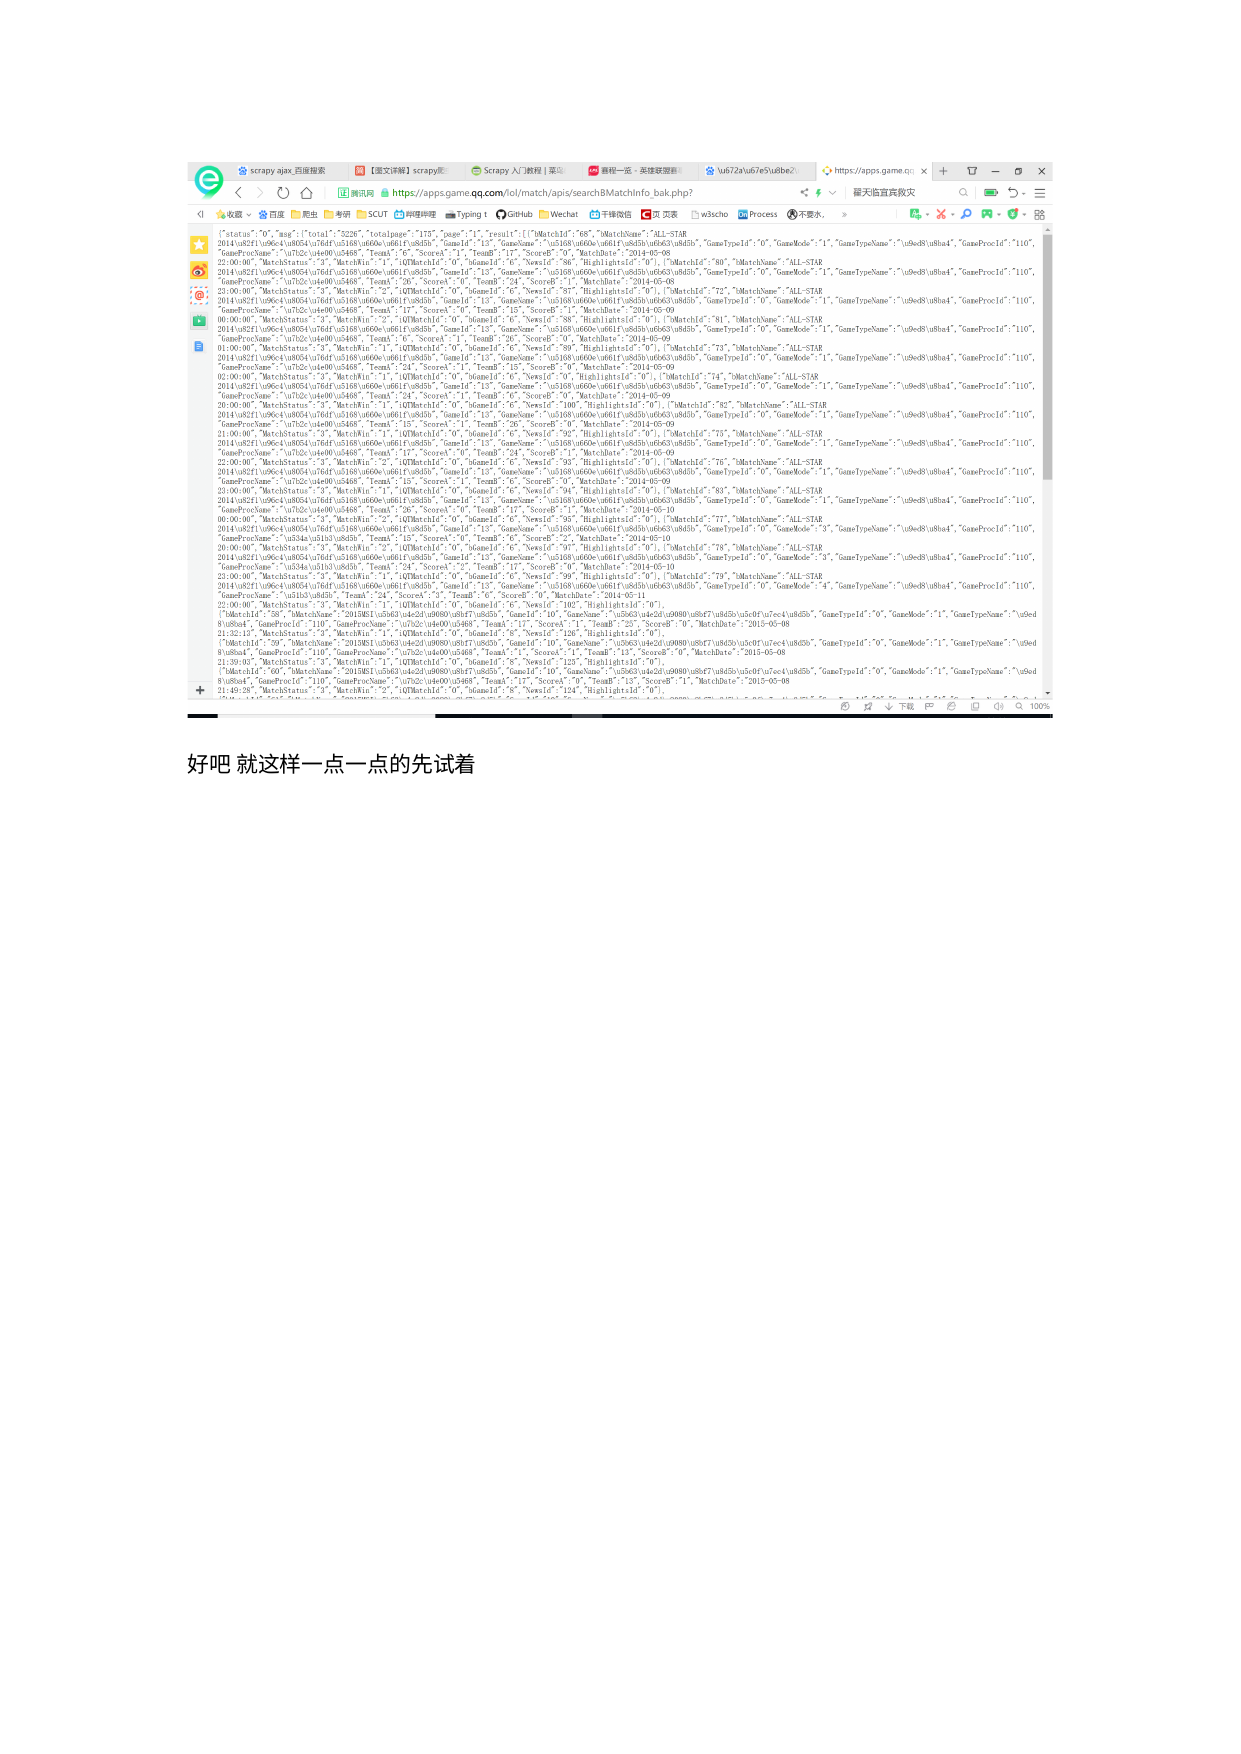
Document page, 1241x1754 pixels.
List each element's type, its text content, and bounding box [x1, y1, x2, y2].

text 好吧 就这样一点一点的先试着 [187, 747, 1053, 779]
picture [187, 162, 1053, 718]
